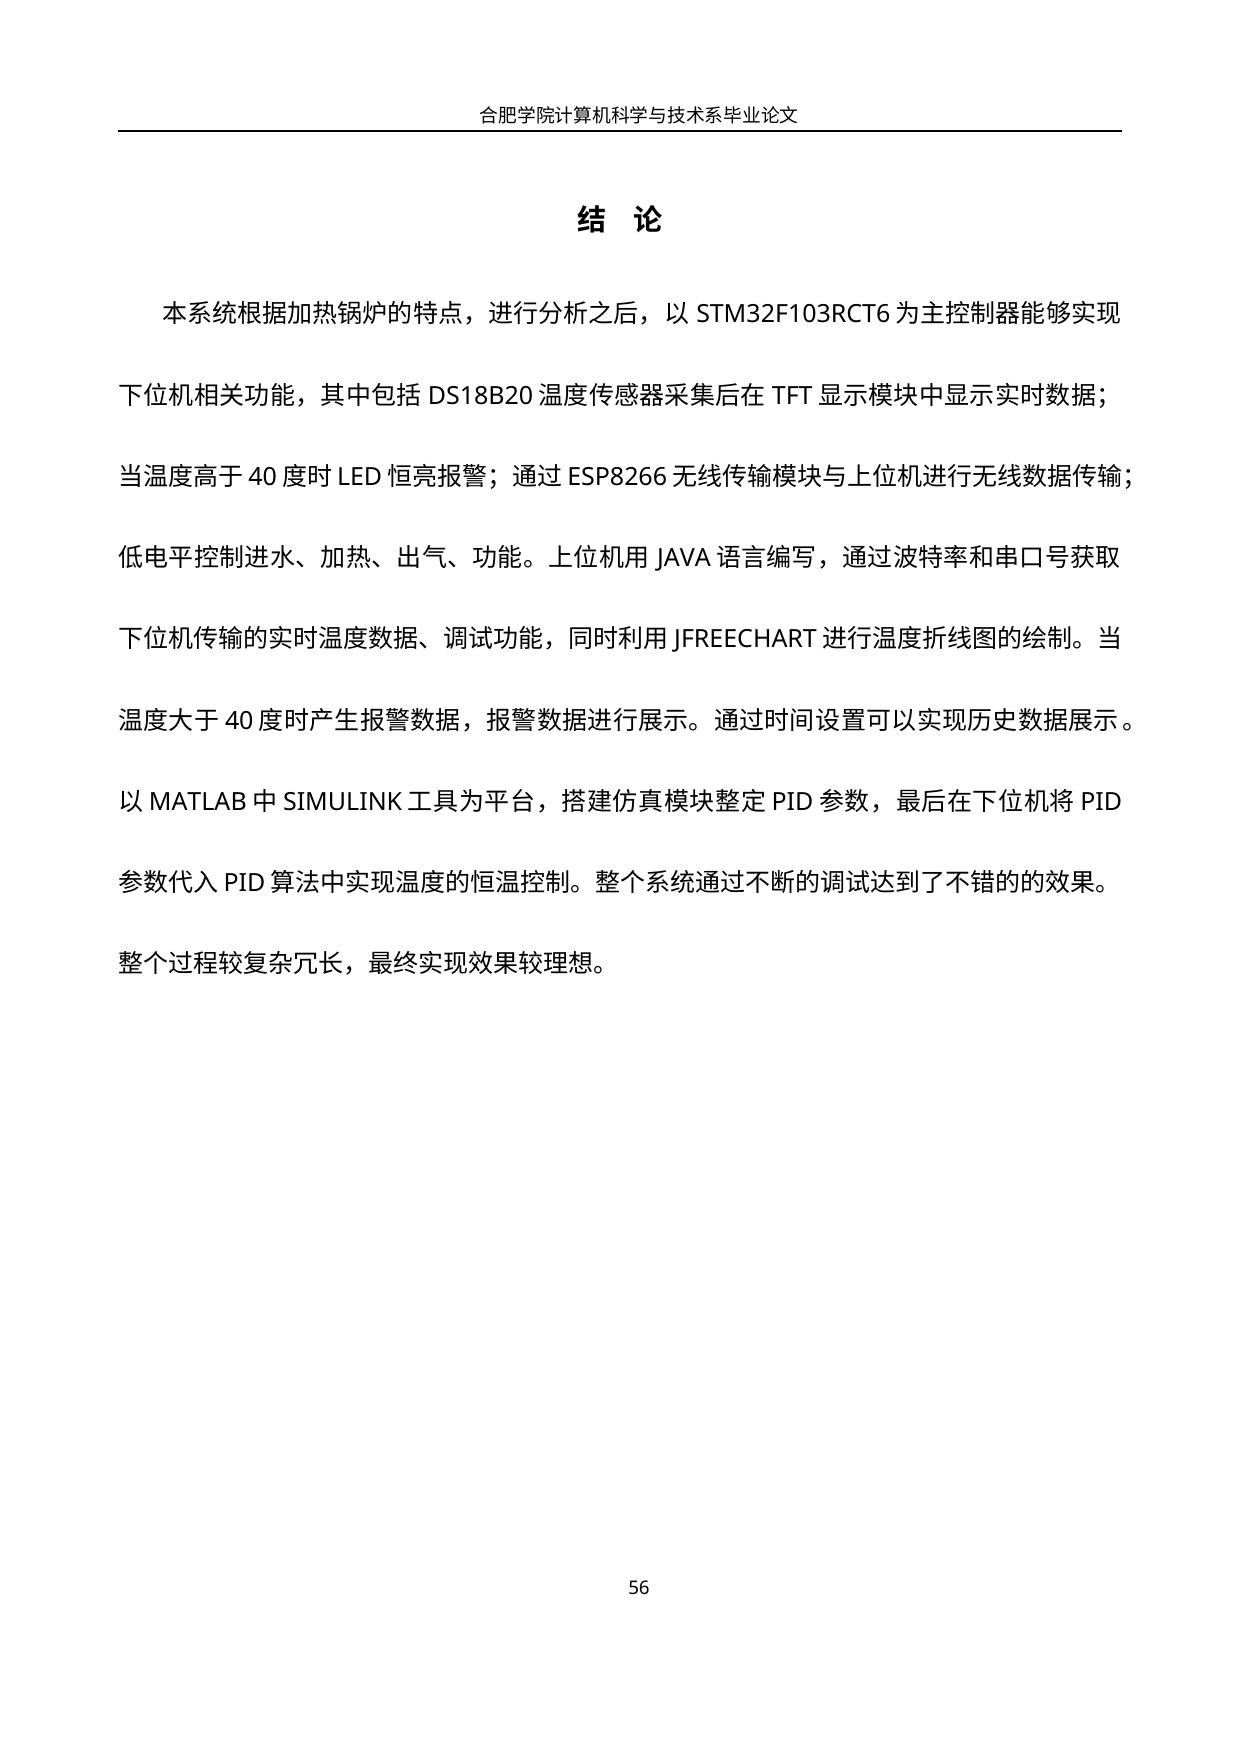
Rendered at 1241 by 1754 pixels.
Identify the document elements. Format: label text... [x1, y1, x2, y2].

text 结 论 [118, 185, 1122, 250]
text 本系统根据加热锅炉的特点，进行分析之后，以STM32F103RCT6为主控制器能够实现下位机相关功能，其中包括DS18B20温度传感器采集后在TFT显示模块中显示实时数据；当温度高于40度时LED恒亮报警；通过ESP8266无线传输模块与上位机进行无线数据传输；低电平控制进水、加热、出气、功能。上位机用JAVA语言编写，通过波特率和串口号获取下位机传输的实时温度数据、调试功能，同时利用JFREECHART进行温度折线图的绘制。当温度大于40度时产生报警数据，报警数据进行展示。通过时间设置可以实现历史数据展示。以MATLAB中SIMULINK工具为平台，搭建仿真模块整定PID参数，最后在下位机将PID参数代入PID算法中实现温度的恒温控制。整个系统通过不断的调试达到了不错的的效果。整个过程较复杂冗长，最终实现效果较理想。 [118, 279, 1122, 994]
